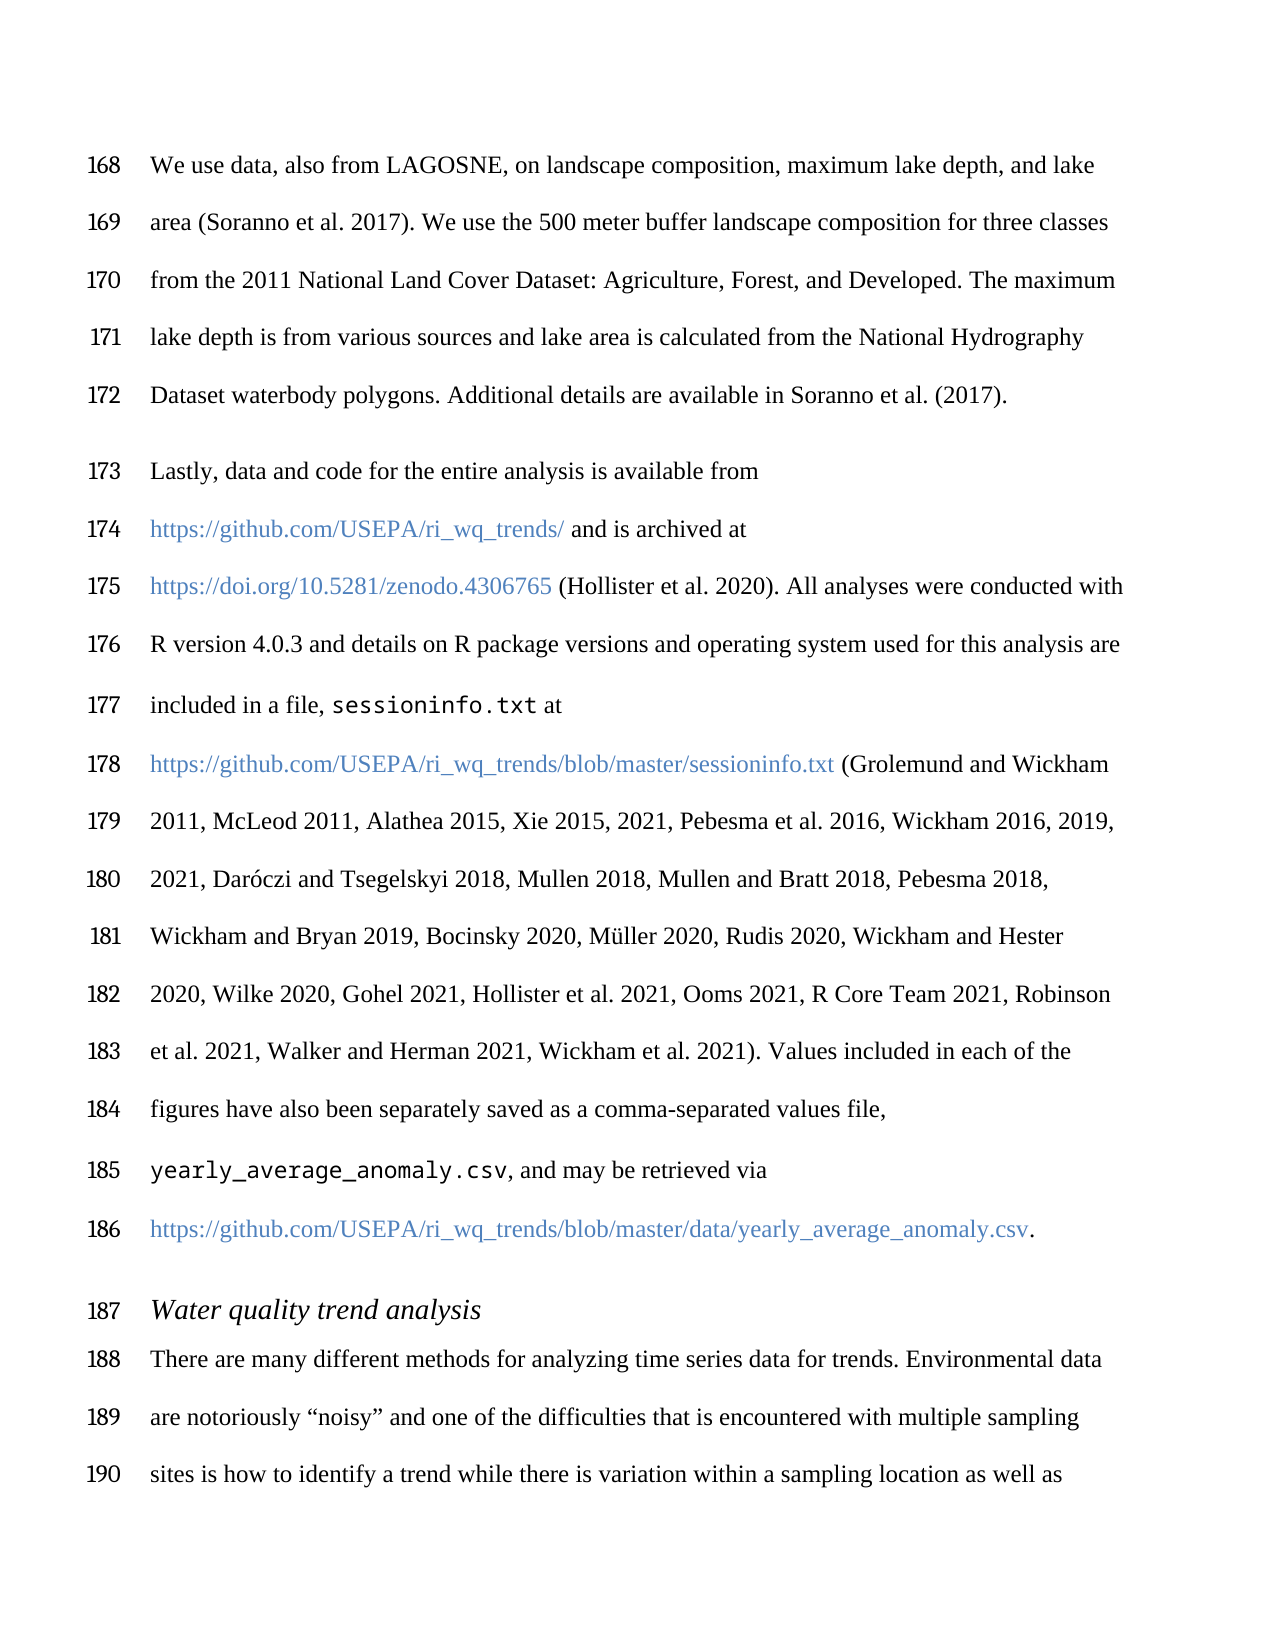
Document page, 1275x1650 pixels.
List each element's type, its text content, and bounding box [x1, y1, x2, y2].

subtitle Water quality trend analysis [150, 1292, 1125, 1326]
text We use data, also from LAGOSNE, on landscape composition, maximum lake depth, and lake area (Soranno et al. 2017). We use the 500 meter buffer landscape composition for three classes from the 2011 National Land Cover Dataset: Agriculture, Forest, and Developed. The maximum lake depth is from various sources and lake area is calculated from the National Hydrography Dataset waterbody polygons. Additional details are available in Soranno et al. (2017). [150, 150, 1125, 409]
text Lastly, data and code for the entire analysis is available from https://github.com/USEPA/ri_wq_trends/ and is archived at https://doi.org/10.5281/zenodo.4306765 (Hollister et al. 2020). All analyses were conducted with R version 4.0.3 and details on R package versions and operating system used for this analysis are included in a file, sessioninfo.txt at https://github.com/USEPA/ri_wq_trends/blob/master/sessioninfo.txt (Grolemund and Wickham 2011, McLeod 2011, Alathea 2015, Xie 2015, 2021, Pebesma et al. 2016, Wickham 2016, 2019, 2021, Daróczi and Tsegelskyi 2018, Mullen 2018, Mullen and Bratt 2018, Pebesma 2018, Wickham and Bryan 2019, Bocinsky 2020, Müller 2020, Rudis 2020, Wickham and Hester 2020, Wilke 2020, Gohel 2021, Hollister et al. 2021, Ooms 2021, R Core Team 2021, Robinson et al. 2021, Walker and Herman 2021, Wickham et al. 2021). Values included in each of the figures have also been separately saved as a comma-separated values file, yearly_average_anomaly.csv, and may be retrieved via https://github.com/USEPA/ri_wq_trends/blob/master/data/yearly_average_anomaly.csv. [150, 456, 1125, 1242]
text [150, 1344, 1125, 1488]
